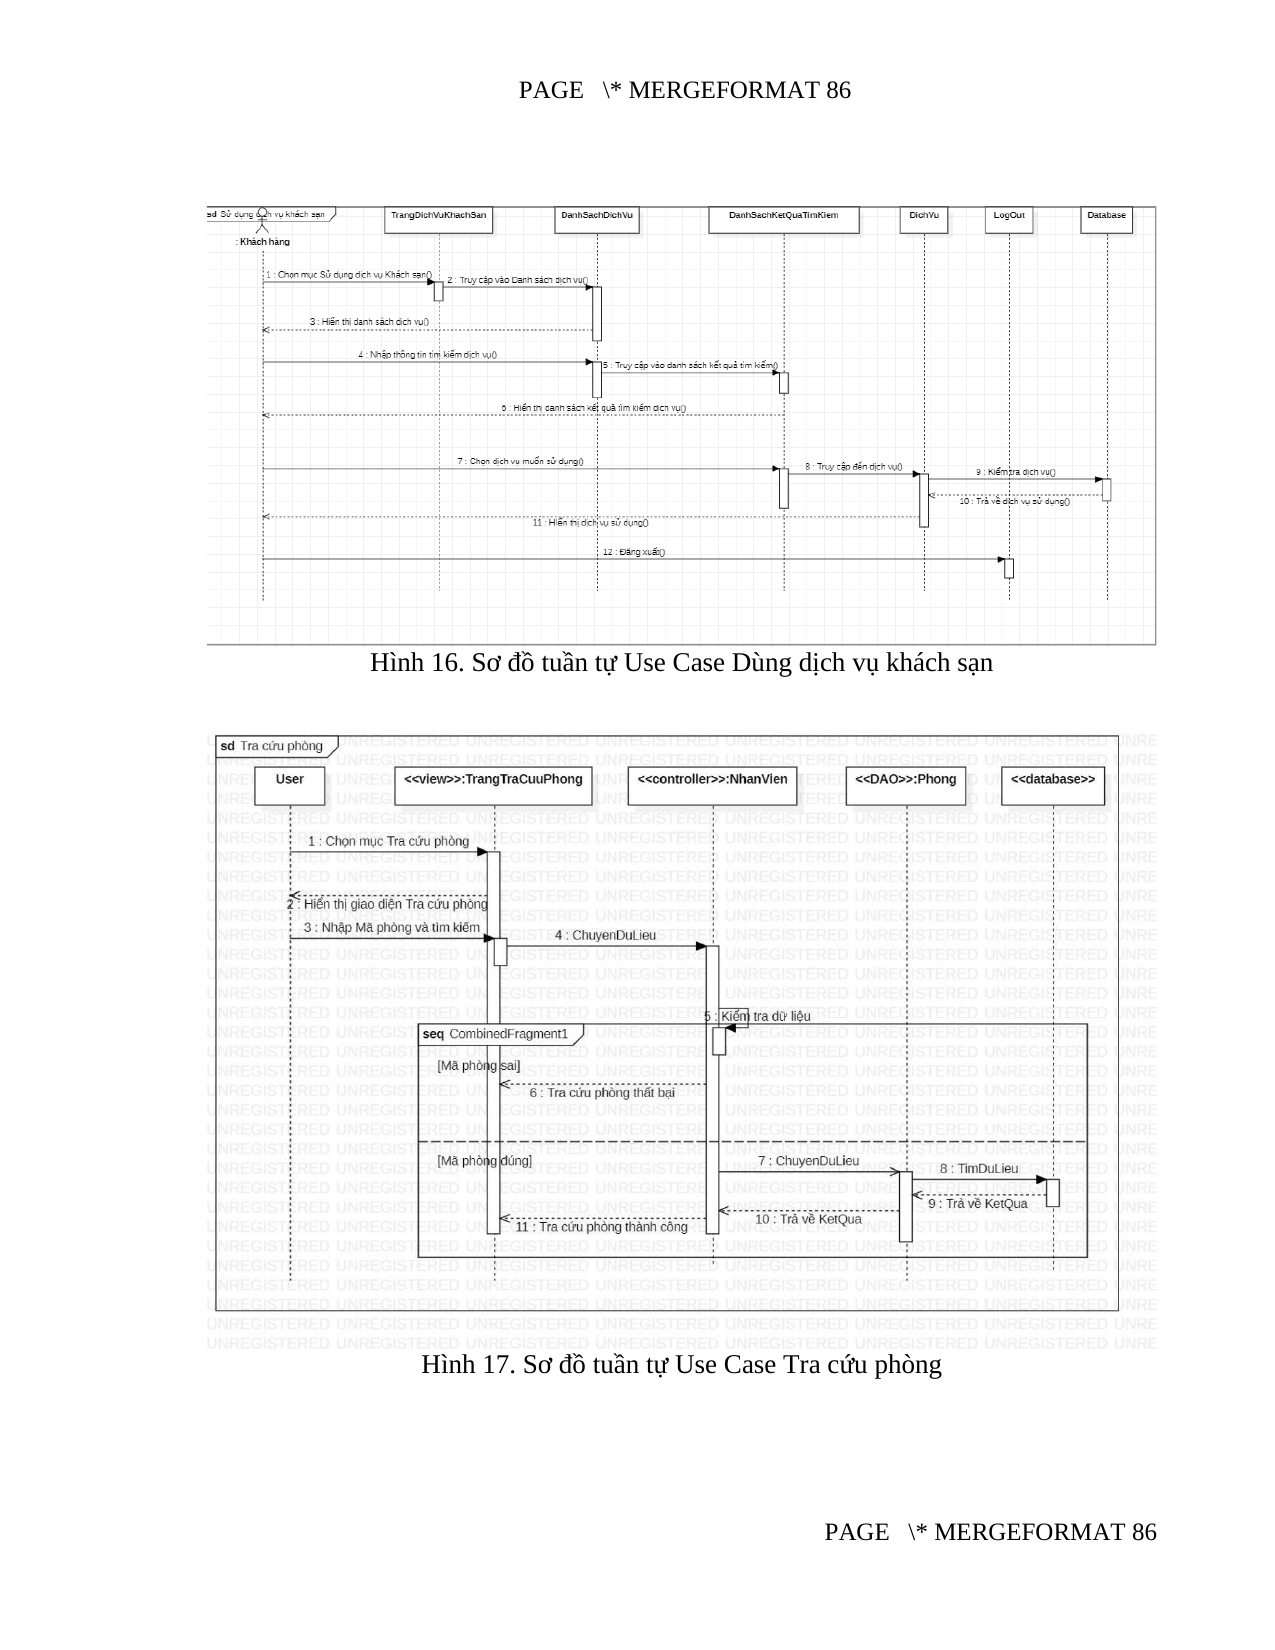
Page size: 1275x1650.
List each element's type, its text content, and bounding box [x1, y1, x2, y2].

picture [206, 726, 1157, 1349]
text Hình 16. Sơ đồ tuần tự Use Case Dùng dịch vụ khách sạn [207, 646, 1157, 677]
text Hình 17. Sơ đồ tuần tự Use Case Tra cứu phòng [207, 1349, 1157, 1379]
picture [206, 206, 1157, 646]
